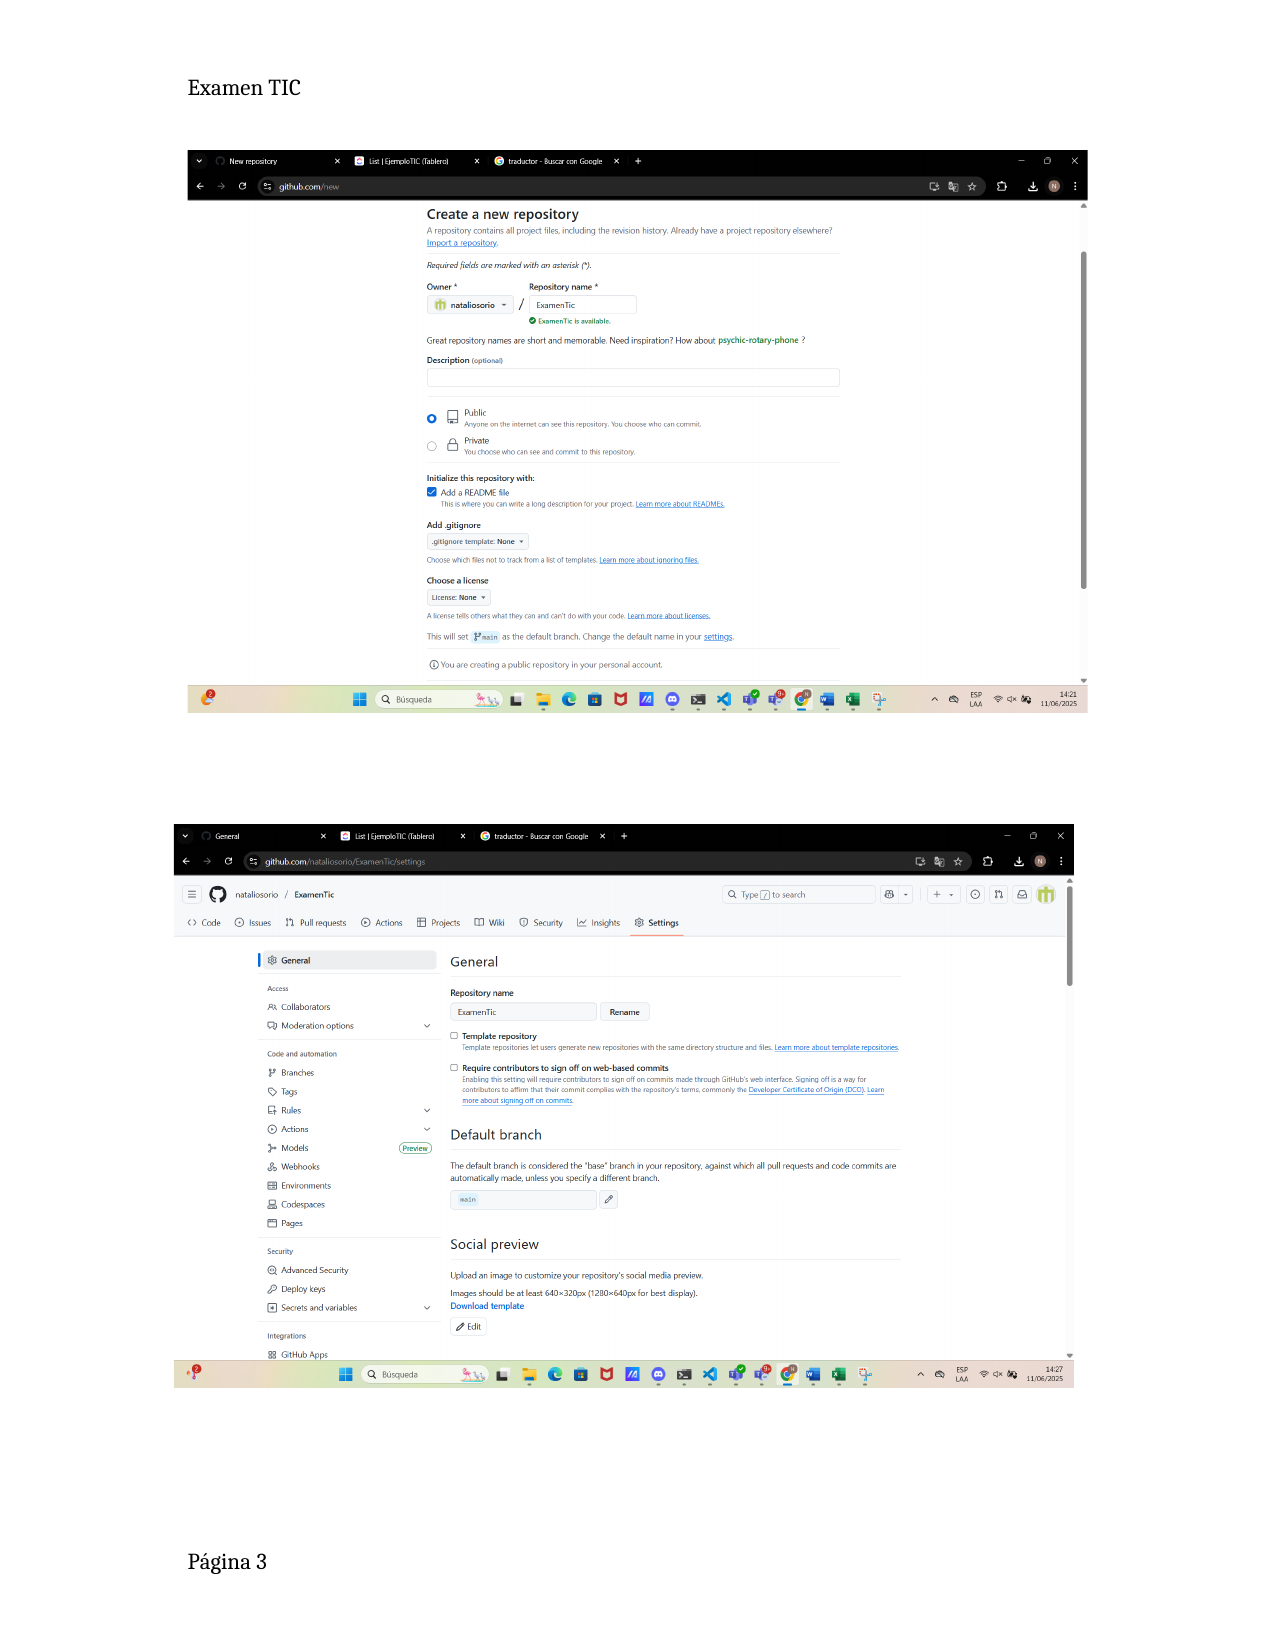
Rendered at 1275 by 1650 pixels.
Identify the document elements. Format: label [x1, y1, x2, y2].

picture [187, 150, 1088, 713]
picture [173, 824, 1074, 1388]
